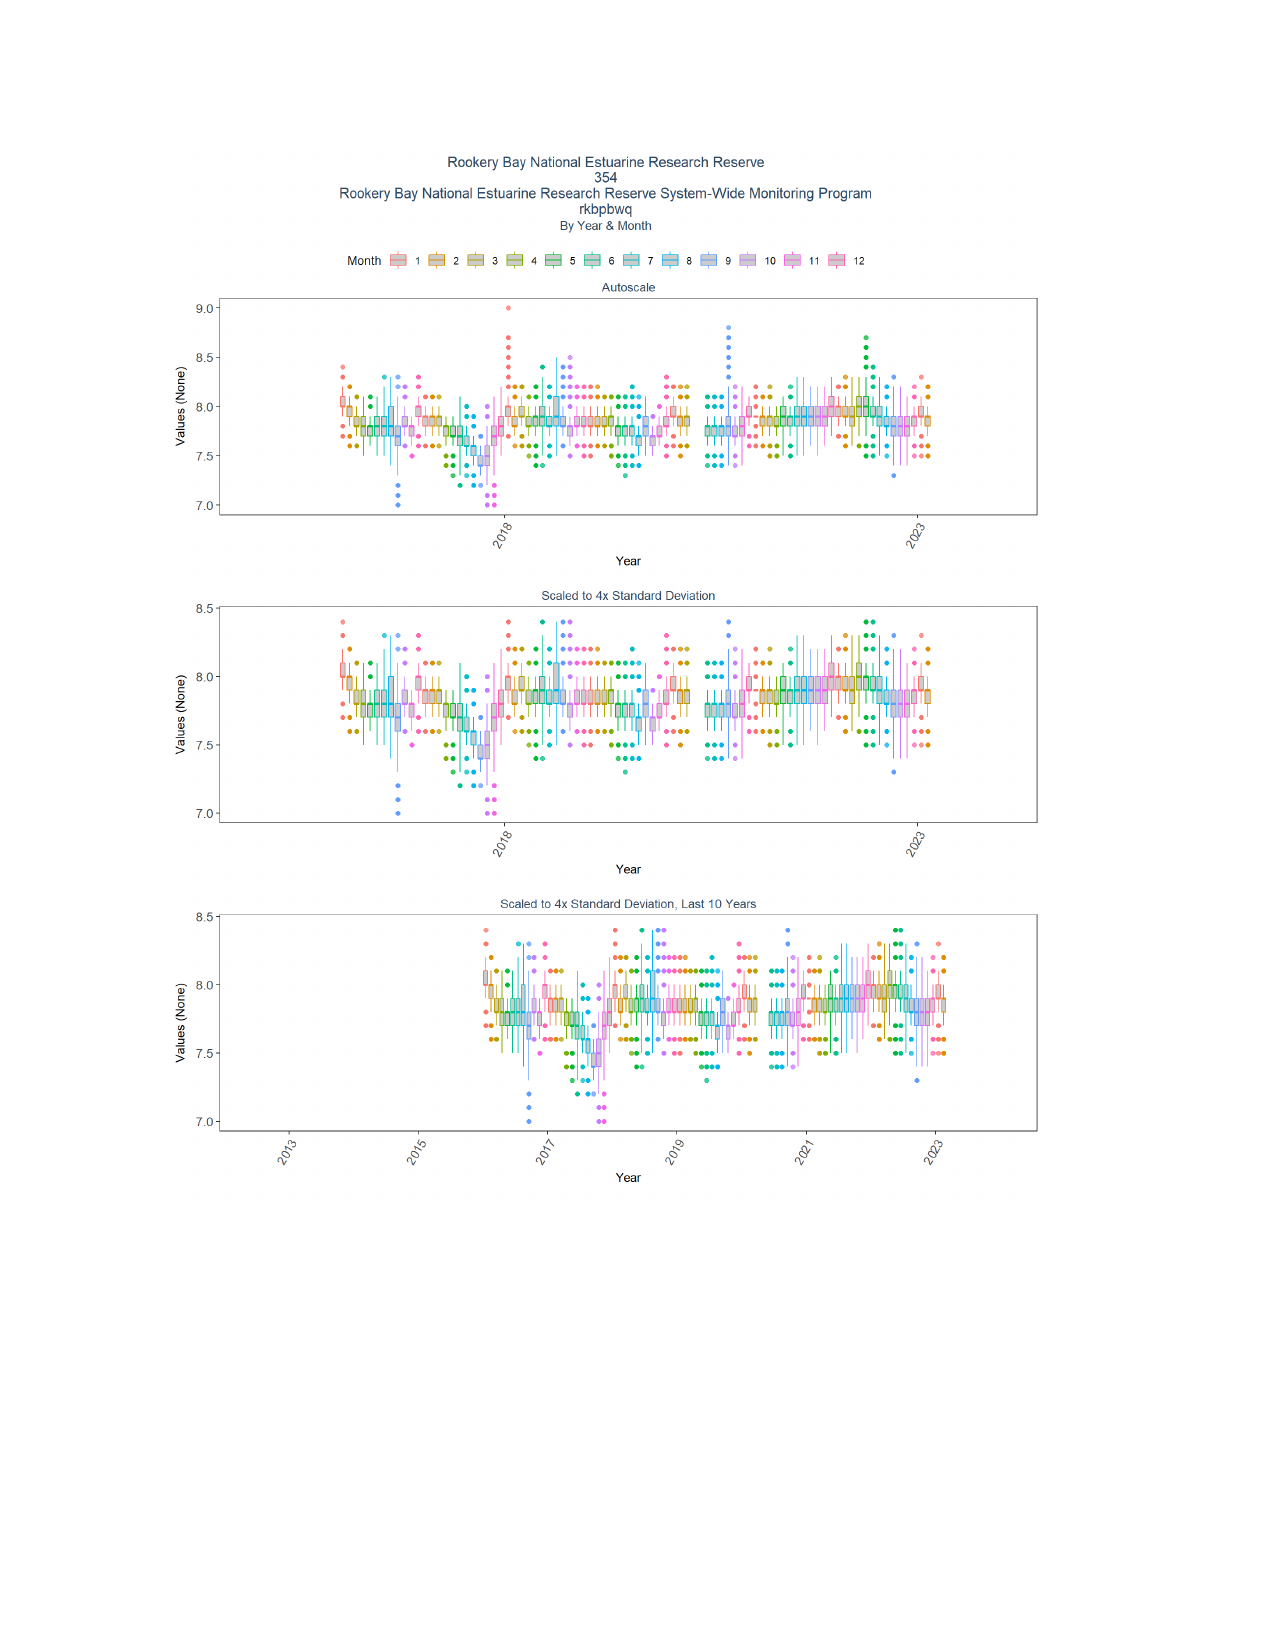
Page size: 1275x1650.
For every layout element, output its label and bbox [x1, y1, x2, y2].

picture [168, 150, 1044, 1200]
